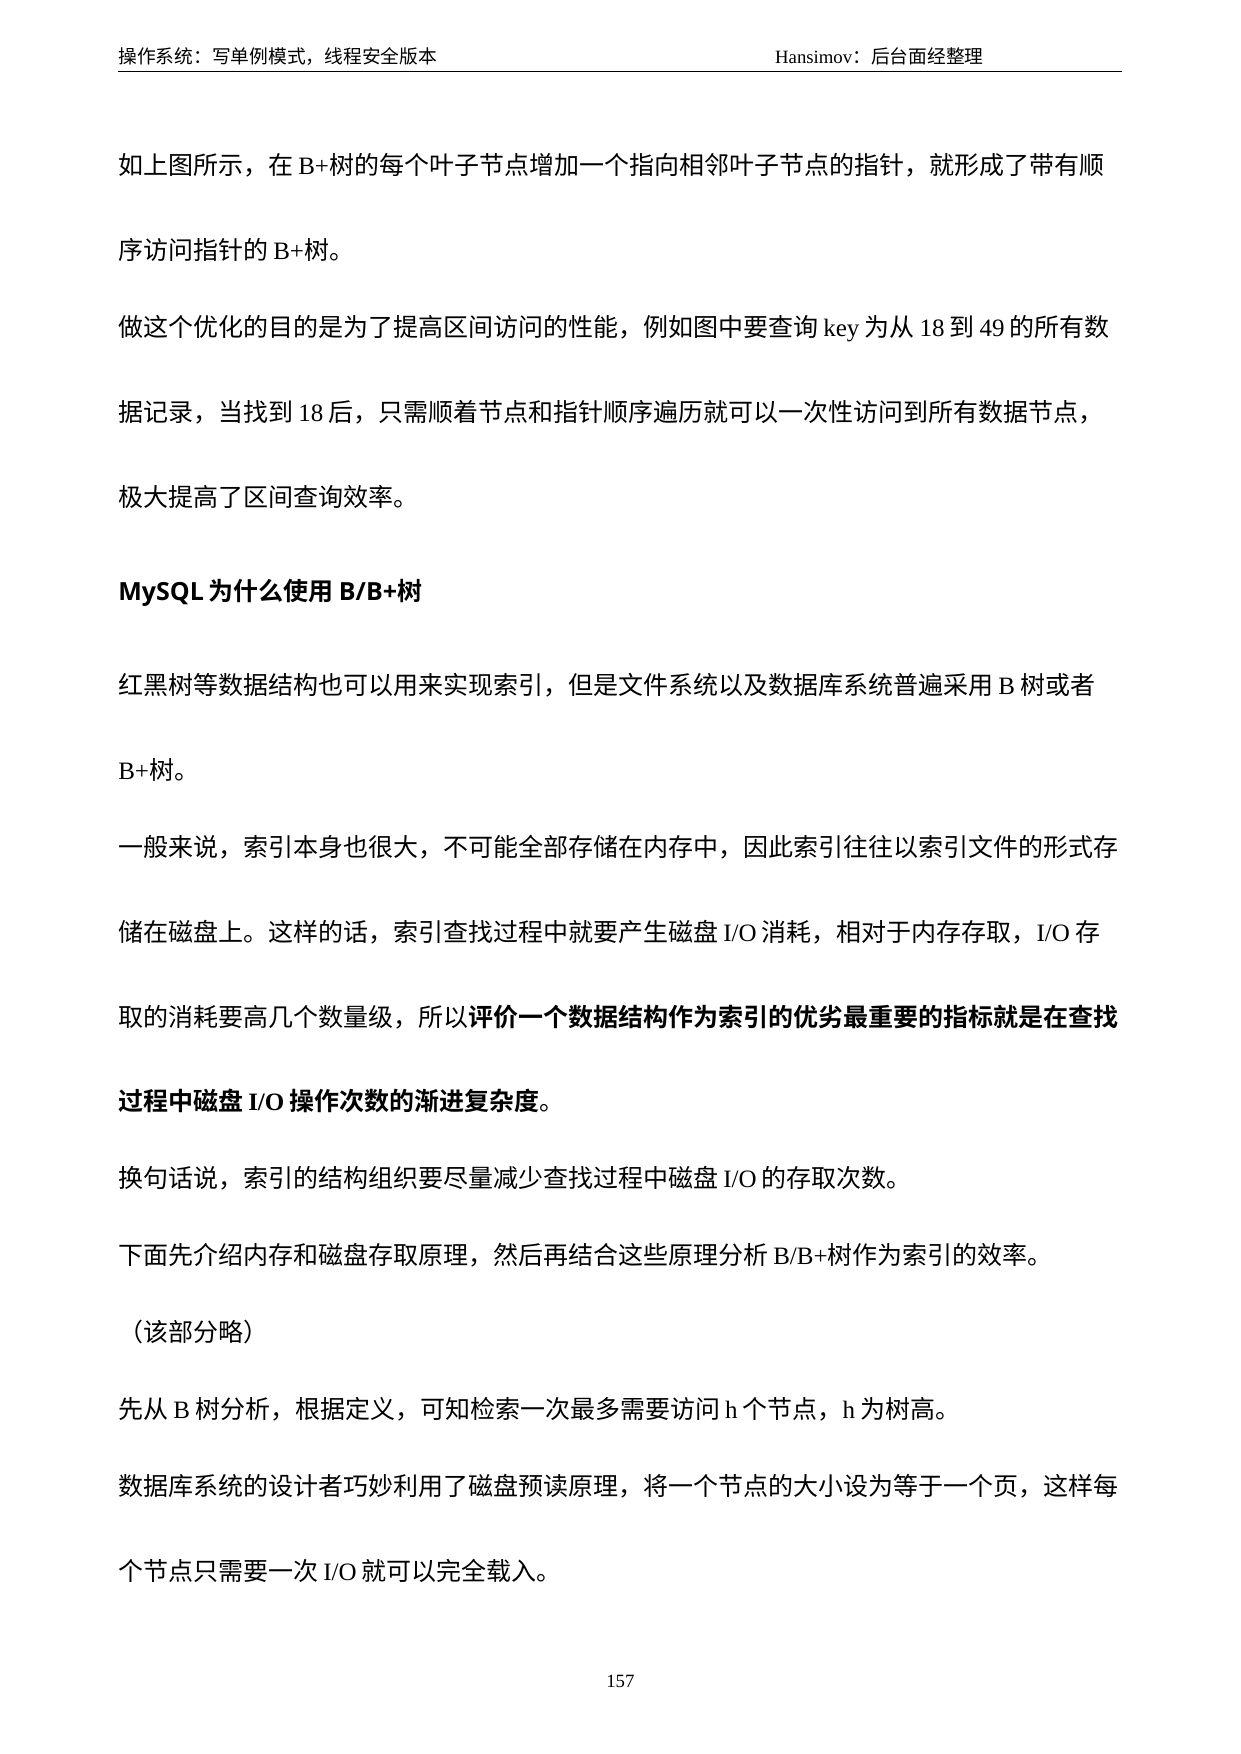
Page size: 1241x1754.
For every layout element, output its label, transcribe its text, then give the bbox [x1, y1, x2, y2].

text 先从B树分析，根据定义，可知检索一次最多需要访问h个节点，h为树高。 [118, 1374, 1122, 1442]
text 如上图所示，在B+树的每个叶子节点增加一个指向相邻叶子节点的指针，就形成了带有顺序访问指针的B+树。 [118, 130, 1122, 283]
text 下面先介绍内存和磁盘存取原理，然后再结合这些原理分析B/B+树作为索引的效率。 [118, 1220, 1122, 1288]
text （该部分略） [118, 1297, 1122, 1365]
text 做这个优化的目的是为了提高区间访问的性能，例如图中要查询key为从18到49的所有数据记录，当找到18后，只需顺着节点和指针顺序遍历就可以一次性访问到所有数据节点，极大提高了区间查询效率。 [118, 292, 1122, 529]
subtitle MySQL为什么使用B/B+树 [118, 556, 1097, 623]
text 一般来说，索引本身也很大，不可能全部存储在内存中，因此索引往往以索引文件的形式存储在磁盘上。这样的话，索引查找过程中就要产生磁盘I/O消耗，相对于内存存取，I/O存取的消耗要高几个数量级，所以评价一个数据结构作为索引的优劣最重要的指标就是在查找过程中磁盘I/O操作次数的渐进复杂度。 [118, 811, 1122, 1134]
text 红黑树等数据结构也可以用来实现索引，但是文件系统以及数据库系统普遍采用B树或者B+树。 [118, 649, 1122, 802]
text 换句话说，索引的结构组织要尽量减少查找过程中磁盘I/O的存取次数。 [118, 1143, 1122, 1211]
text 数据库系统的设计者巧妙利用了磁盘预读原理，将一个节点的大小设为等于一个页，这样每个节点只需要一次I/O就可以完全载入。 [118, 1451, 1122, 1604]
